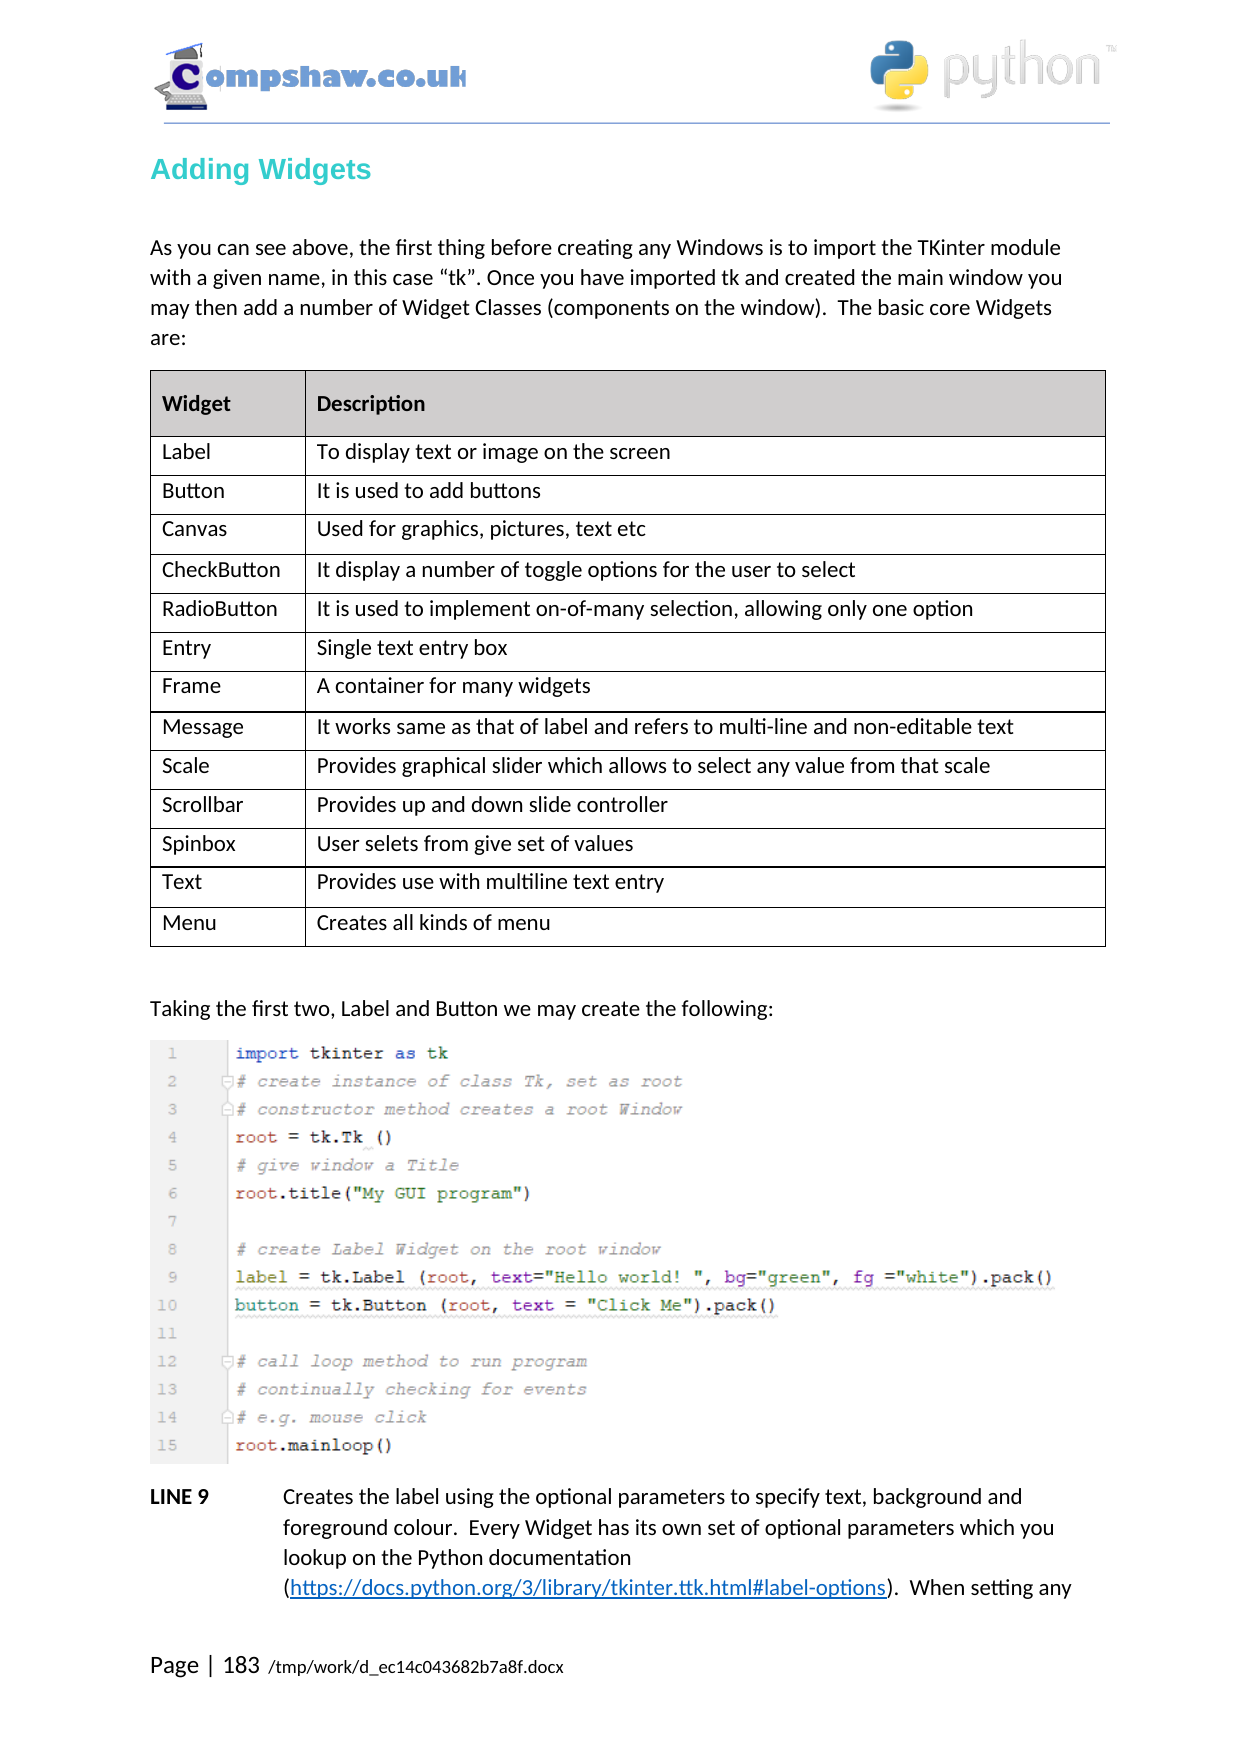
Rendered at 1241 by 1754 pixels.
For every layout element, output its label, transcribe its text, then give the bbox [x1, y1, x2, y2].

text As you can see above, the first thing before creating any Windows is to import the TKinter module with a given name, in this case “tk”. Once you have imported tk and created the main window you may then add a number of Widget Classes (components on the window). The basic core Widgets are: [150, 233, 1090, 351]
table_cell Menu [151, 908, 305, 946]
table_cell Scale [151, 751, 305, 789]
table_cell RadioButton [151, 594, 305, 632]
table_cell Creates all kinds of menu [306, 908, 1105, 946]
table_cell Text [151, 868, 305, 907]
table_header Widget [151, 371, 305, 436]
table_cell Provides graphical slider which allows to select any value from that scale [306, 751, 1105, 789]
table_cell Used for graphics, pictures, text etc [306, 515, 1105, 554]
text Taking the first two, Label and Button we may create the following: [150, 994, 1090, 1022]
table_cell CheckButton [151, 555, 305, 593]
table_cell Button [151, 476, 305, 513]
table_cell To display text or image on the screen [306, 437, 1105, 475]
table_cell It works same as that of label and refers to multi-line and non-editable text [306, 713, 1105, 750]
table_cell It is used to implement on-of-many selection, allowing only one option [306, 594, 1105, 632]
table_cell It is used to add buttons [306, 476, 1105, 513]
table_cell Entry [151, 633, 305, 671]
table_cell Label [151, 437, 305, 475]
picture [150, 1040, 1091, 1464]
table_cell It display a number of toggle options for the user to select [306, 555, 1105, 593]
subtitle Adding Widgets [150, 152, 1090, 186]
table_cell Provides use with multiline text entry [306, 868, 1105, 907]
table_cell Message [151, 713, 305, 750]
table_cell Spinbox [151, 829, 305, 866]
table_cell Frame [151, 672, 305, 711]
picture [150, 41, 466, 110]
table_cell A container for many widgets [306, 672, 1105, 711]
table_cell Canvas [151, 515, 305, 554]
table_cell Provides up and down slide controller [306, 790, 1105, 828]
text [150, 1482, 1090, 1601]
picture [863, 30, 1160, 115]
table_cell Single text entry box [306, 633, 1105, 671]
table_cell Scrollbar [151, 790, 305, 828]
table_cell User selets from give set of values [306, 829, 1105, 866]
table_header Description [306, 371, 1105, 436]
